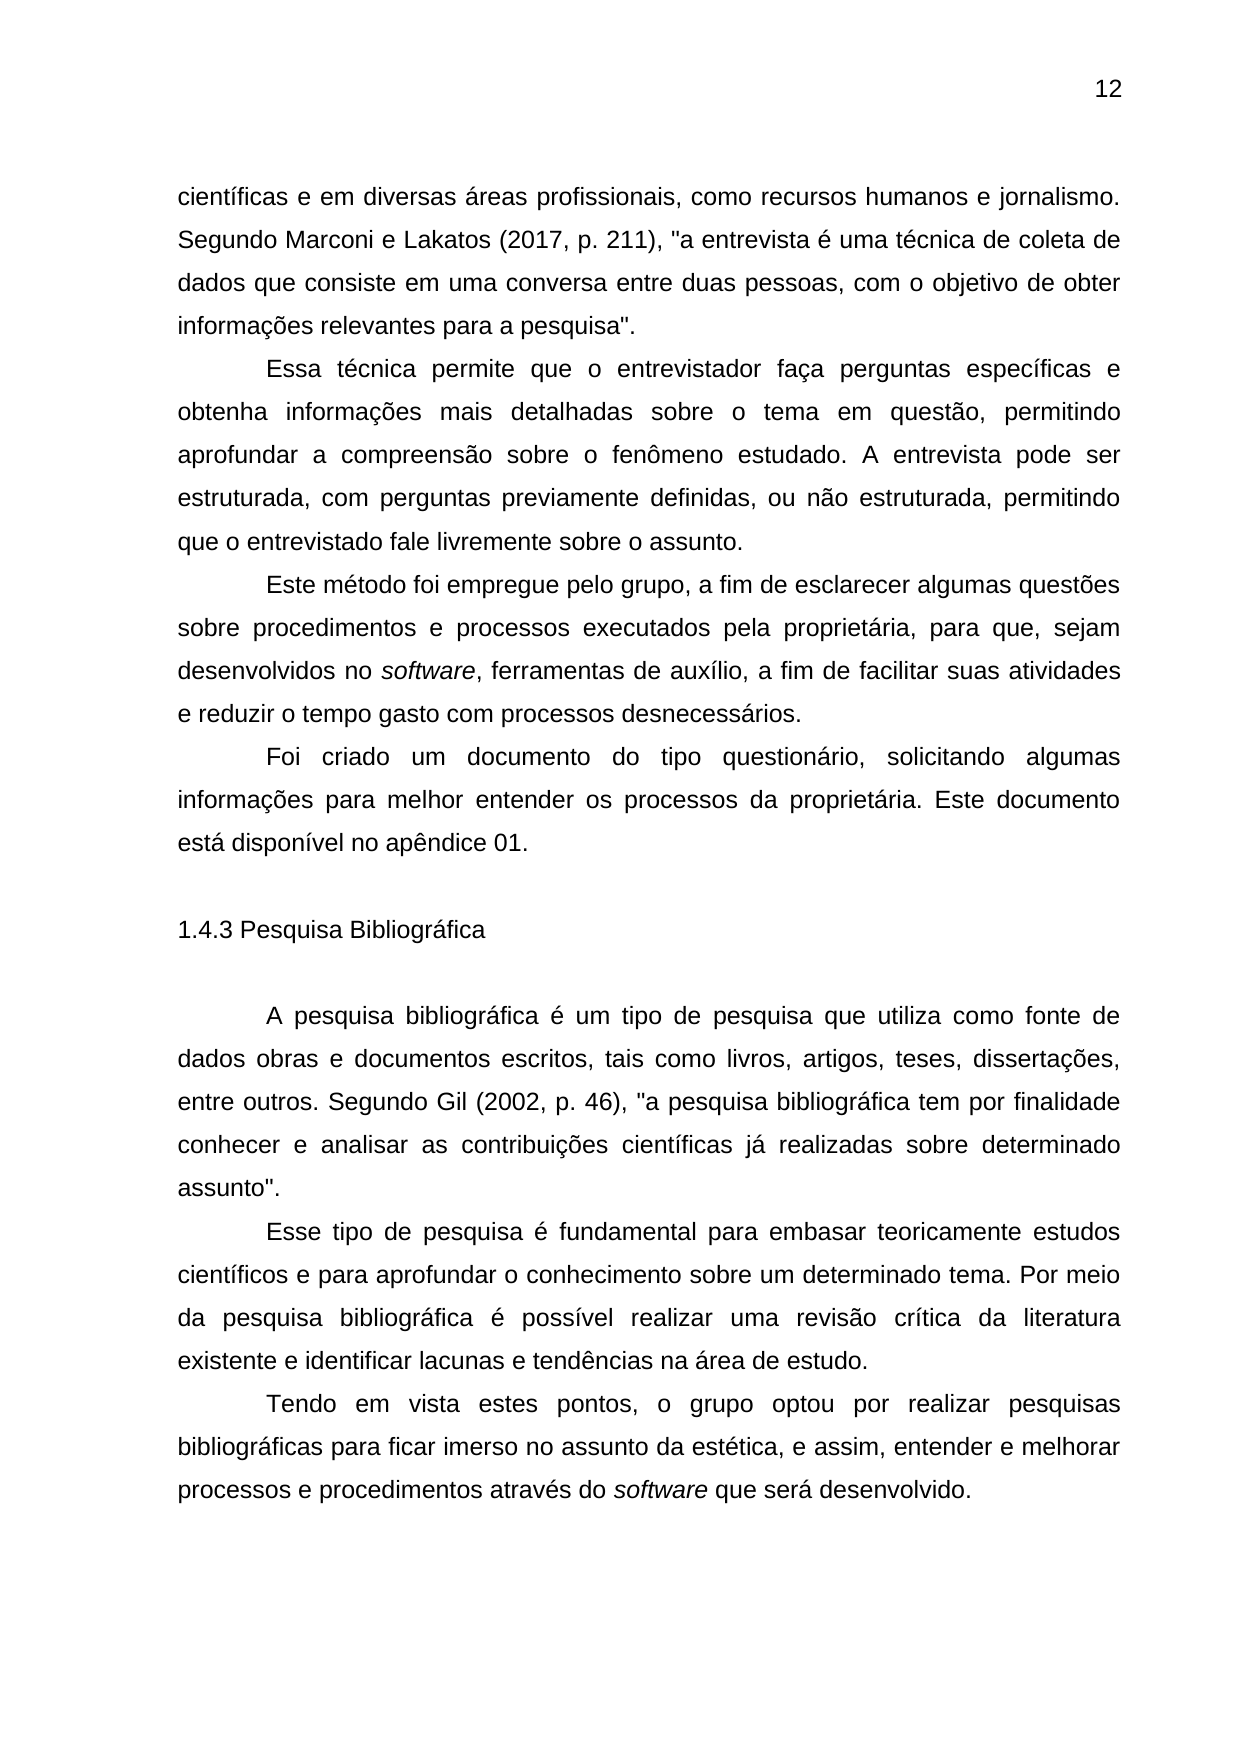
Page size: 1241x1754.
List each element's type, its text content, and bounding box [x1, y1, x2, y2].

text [177, 182, 1122, 340]
subtitle 1.4.3 Pesquisa Bibliográfica [177, 915, 1122, 943]
text Esse tipo de pesquisa é fundamental para embasar teoricamente estudos científicos e para aprofundar o conhecimento sobre um determinado tema. Por meio da pesquisa bibliográfica é possível realizar uma revisão crítica da literatura existente e identificar lacunas e tendências na área de estudo. [177, 1217, 1122, 1375]
text Foi criado um documento do tipo questionário, solicitando algumas informações para melhor entender os processos da proprietária. Este documento está disponível no apêndice 01. [177, 742, 1122, 857]
text Este método foi empregue pelo grupo, a fim de esclarecer algumas questões sobre procedimentos e processos executados pela proprietária, para que, sejam desenvolvidos no software, ferramentas de auxílio, a fim de facilitar suas atividades e reduzir o tempo gasto com processos desnecessários. [177, 570, 1122, 728]
text A pesquisa bibliográfica é um tipo de pesquisa que utiliza como fonte de dados obras e documentos escritos, tais como livros, artigos, teses, dissertações, entre outros. Segundo Gil (2002, p. 46), "a pesquisa bibliográfica tem por finalidade conhecer e analisar as contribuições científicas já realizadas sobre determinado assunto". [177, 1001, 1122, 1202]
text Essa técnica permite que o entrevistador faça perguntas específicas e obtenha informações mais detalhadas sobre o tema em questão, permitindo aprofundar a compreensão sobre o fenômeno estudado. A entrevista pode ser estruturada, com perguntas previamente definidas, ou não estruturada, permitindo que o entrevistado fale livremente sobre o assunto. [177, 354, 1122, 555]
text Tendo em vista estes pontos, o grupo optou por realizar pesquisas bibliográficas para ficar imerso no assunto da estética, e assim, entender e melhorar processos e procedimentos através do software que será desenvolvido. [177, 1389, 1122, 1504]
